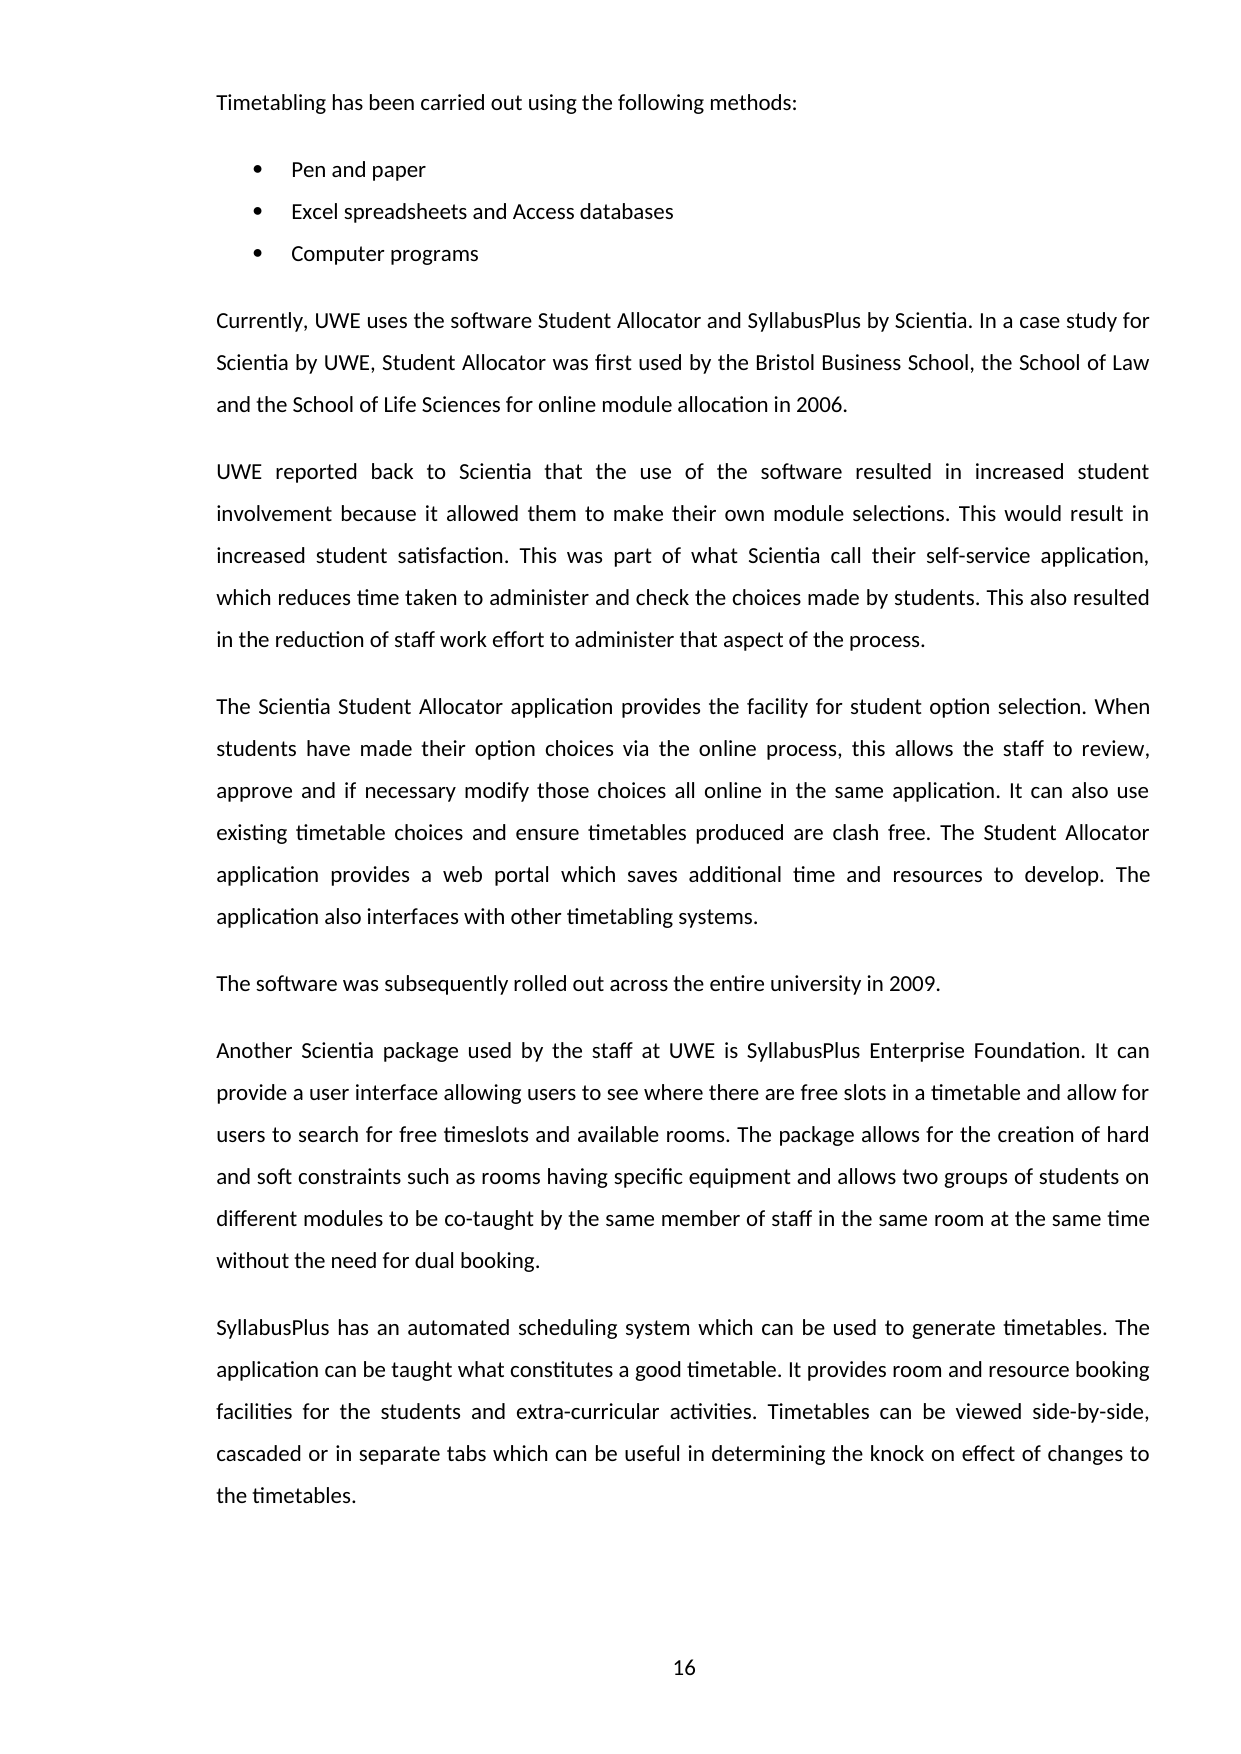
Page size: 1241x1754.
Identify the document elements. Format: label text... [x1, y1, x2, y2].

text SyllabusPlus has an automated scheduling system which can be used to generate timetables. The application can be taught what constitutes a good timetable. It provides room and resource booking facilities for the students and extra-curricular activities. Timetables can be viewed side-by-side, cascaded or in separate tabs which can be useful in determining the knock on effect of changes to the timetables. [216, 1313, 1152, 1509]
text The software was subsequently rolled out across the entire university in 2009. [216, 969, 1152, 997]
text The Scientia Student Allocator application provides the facility for student option selection. When students have made their option choices via the online process, this allows the staff to review, approve and if necessary modify those choices all online in the same application. It can also use existing timetable choices and ensure timetables produced are clash free. The Student Allocator application provides a web portal which saves additional time and resources to develop. The application also interfaces with other timetabling systems. [216, 692, 1152, 930]
list Computer programs [253, 239, 1152, 267]
text Currently, UWE uses the software Student Allocator and SyllabusPlus by Scientia. In a case study for Scientia by UWE, Student Allocator was first used by the Bristol Business School, the School of Law and the School of Life Sciences for online module allocation in 2006. [216, 306, 1152, 418]
text Timetabling has been carried out using the following methods: [216, 88, 1152, 117]
text Another Scientia package used by the staff at UWE is SyllabusPlus Enterprise Foundation. It can provide a user interface allowing users to see where there are free slots in a timetable and allow for users to search for free timeslots and available rooms. The package allows for the creation of hard and soft constraints such as rooms having specific equipment and allows two groups of students on different modules to be co-taught by the same member of staff in the same room at the same time without the need for dual booking. [216, 1036, 1152, 1274]
list Excel spreadsheets and Access databases [253, 197, 1152, 226]
text UWE reported back to Scientia that the use of the software resulted in increased student involvement because it allowed them to make their own module selections. This would result in increased student satisfaction. This was part of what Scientia call their self-service application, which reduces time taken to administer and check the choices made by students. This also resulted in the reduction of staff work effort to administer that aspect of the process. [216, 457, 1152, 653]
list Pen and paper [253, 156, 1152, 183]
